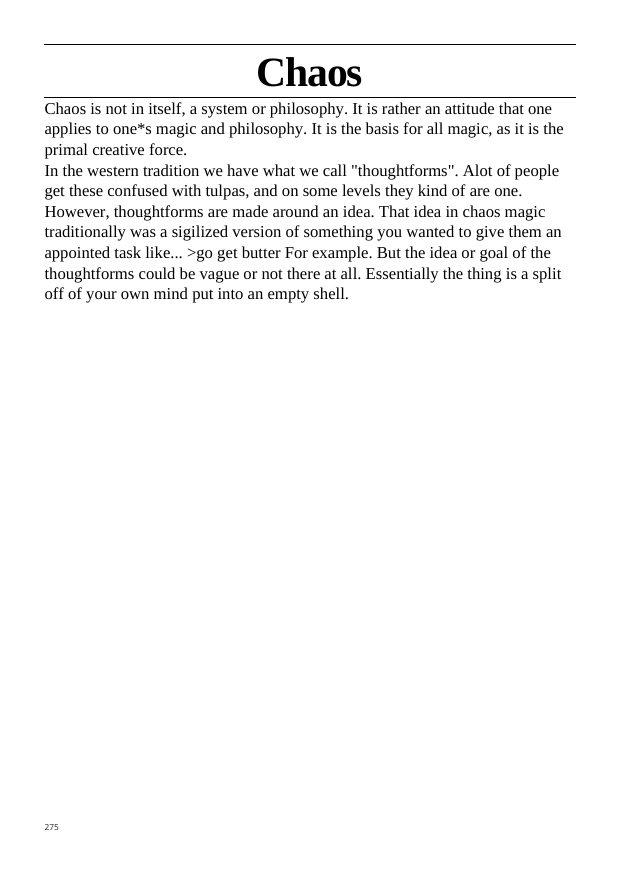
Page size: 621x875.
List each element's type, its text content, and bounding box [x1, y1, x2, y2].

text In the western tradition we have what we call "thoughtforms". Alot of people get these confused with tulpas, and on some levels they kind of are one. However, thoughtforms are made around an idea. That idea in chaos magic traditionally was a sigilized version of something you wanted to give them an appointed task like... >go get butter For example. But the idea or goal of the thoughtforms could be vague or not there at all. Essentially the thing is a split off of your own mind put into an empty shell. [44, 160, 576, 303]
text Chaos is not in itself, a system or philosophy. It is rather an attitude that one applies to one*s magic and philosophy. It is the basis for all magic, as it is the primal creative force. [44, 98, 576, 159]
subtitle Chaos [44, 45, 576, 97]
